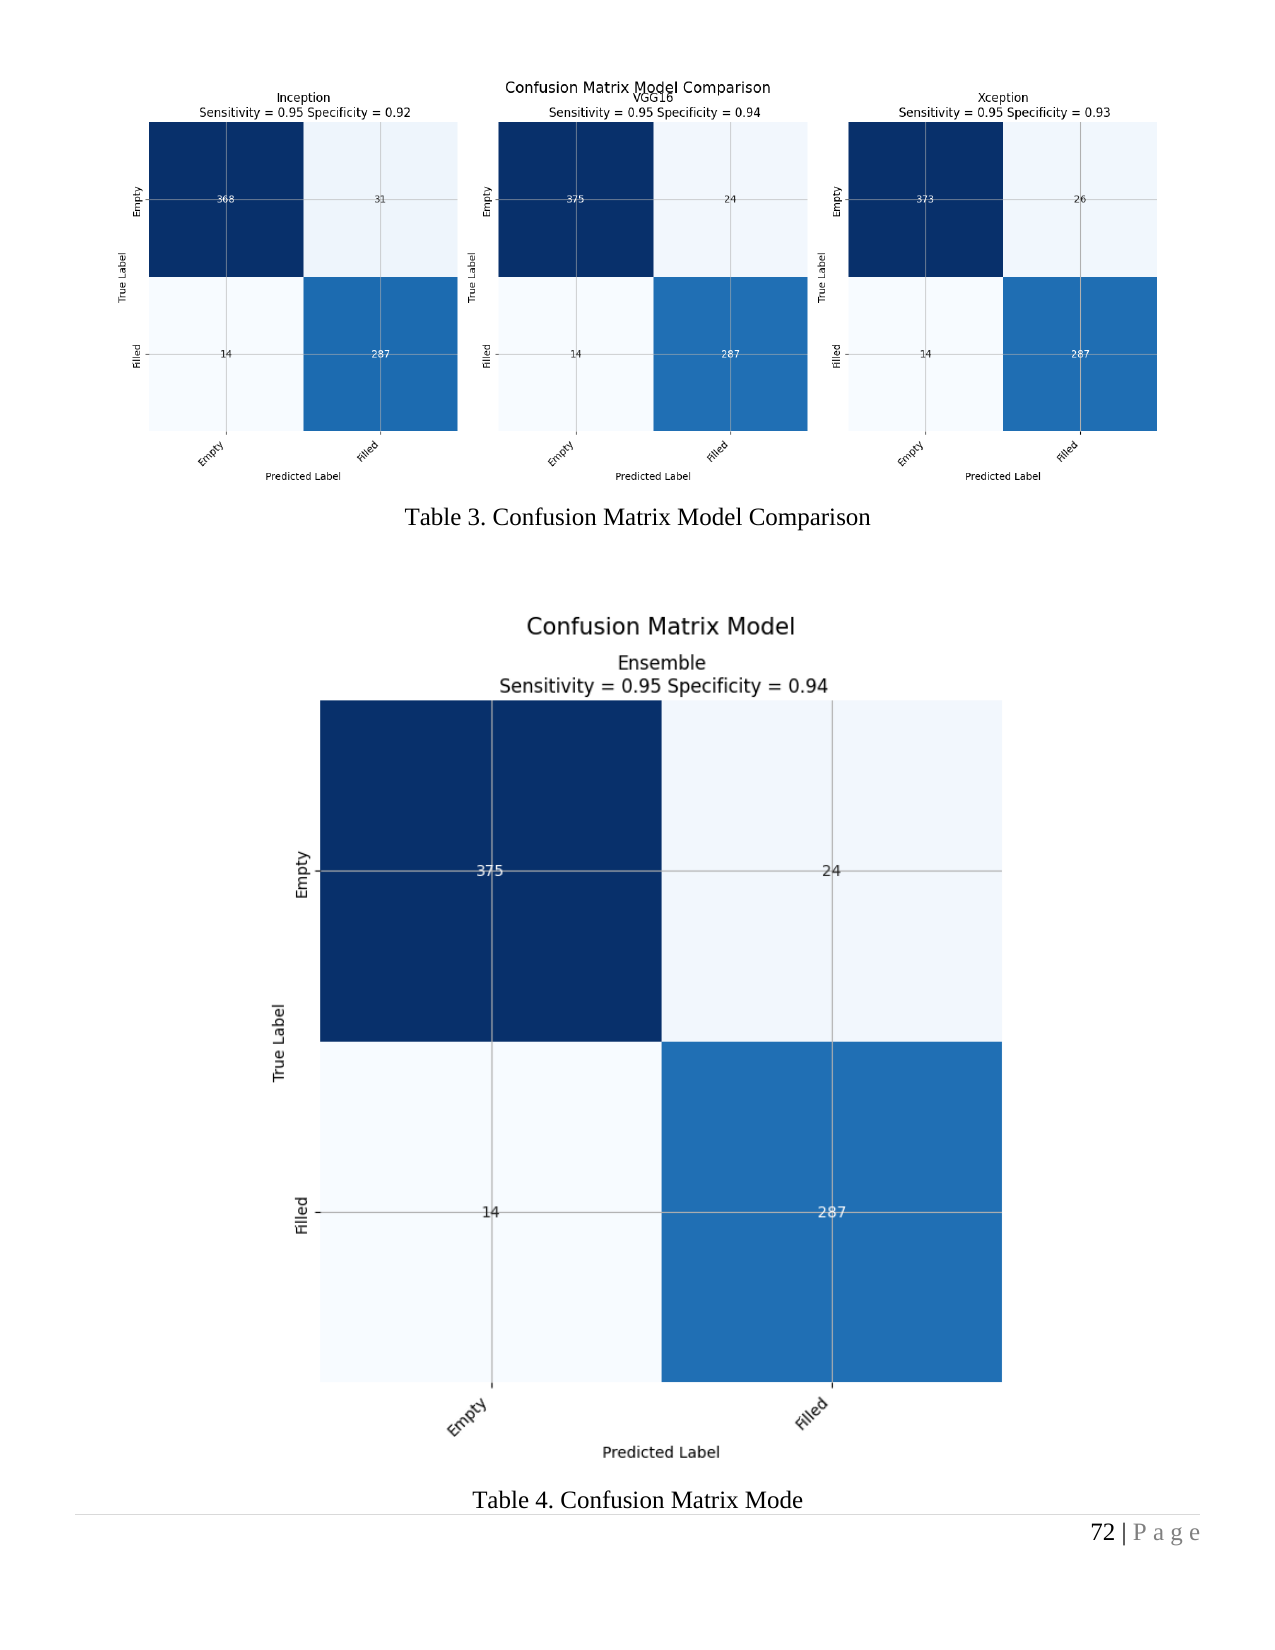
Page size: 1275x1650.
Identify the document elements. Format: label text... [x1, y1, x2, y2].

picture [111, 75, 1164, 488]
text Table 3. Confusion Matrix Model Comparison [75, 502, 1200, 530]
text Table 4. Confusion Matrix Mode [75, 1485, 1200, 1514]
picture [262, 606, 1013, 1471]
